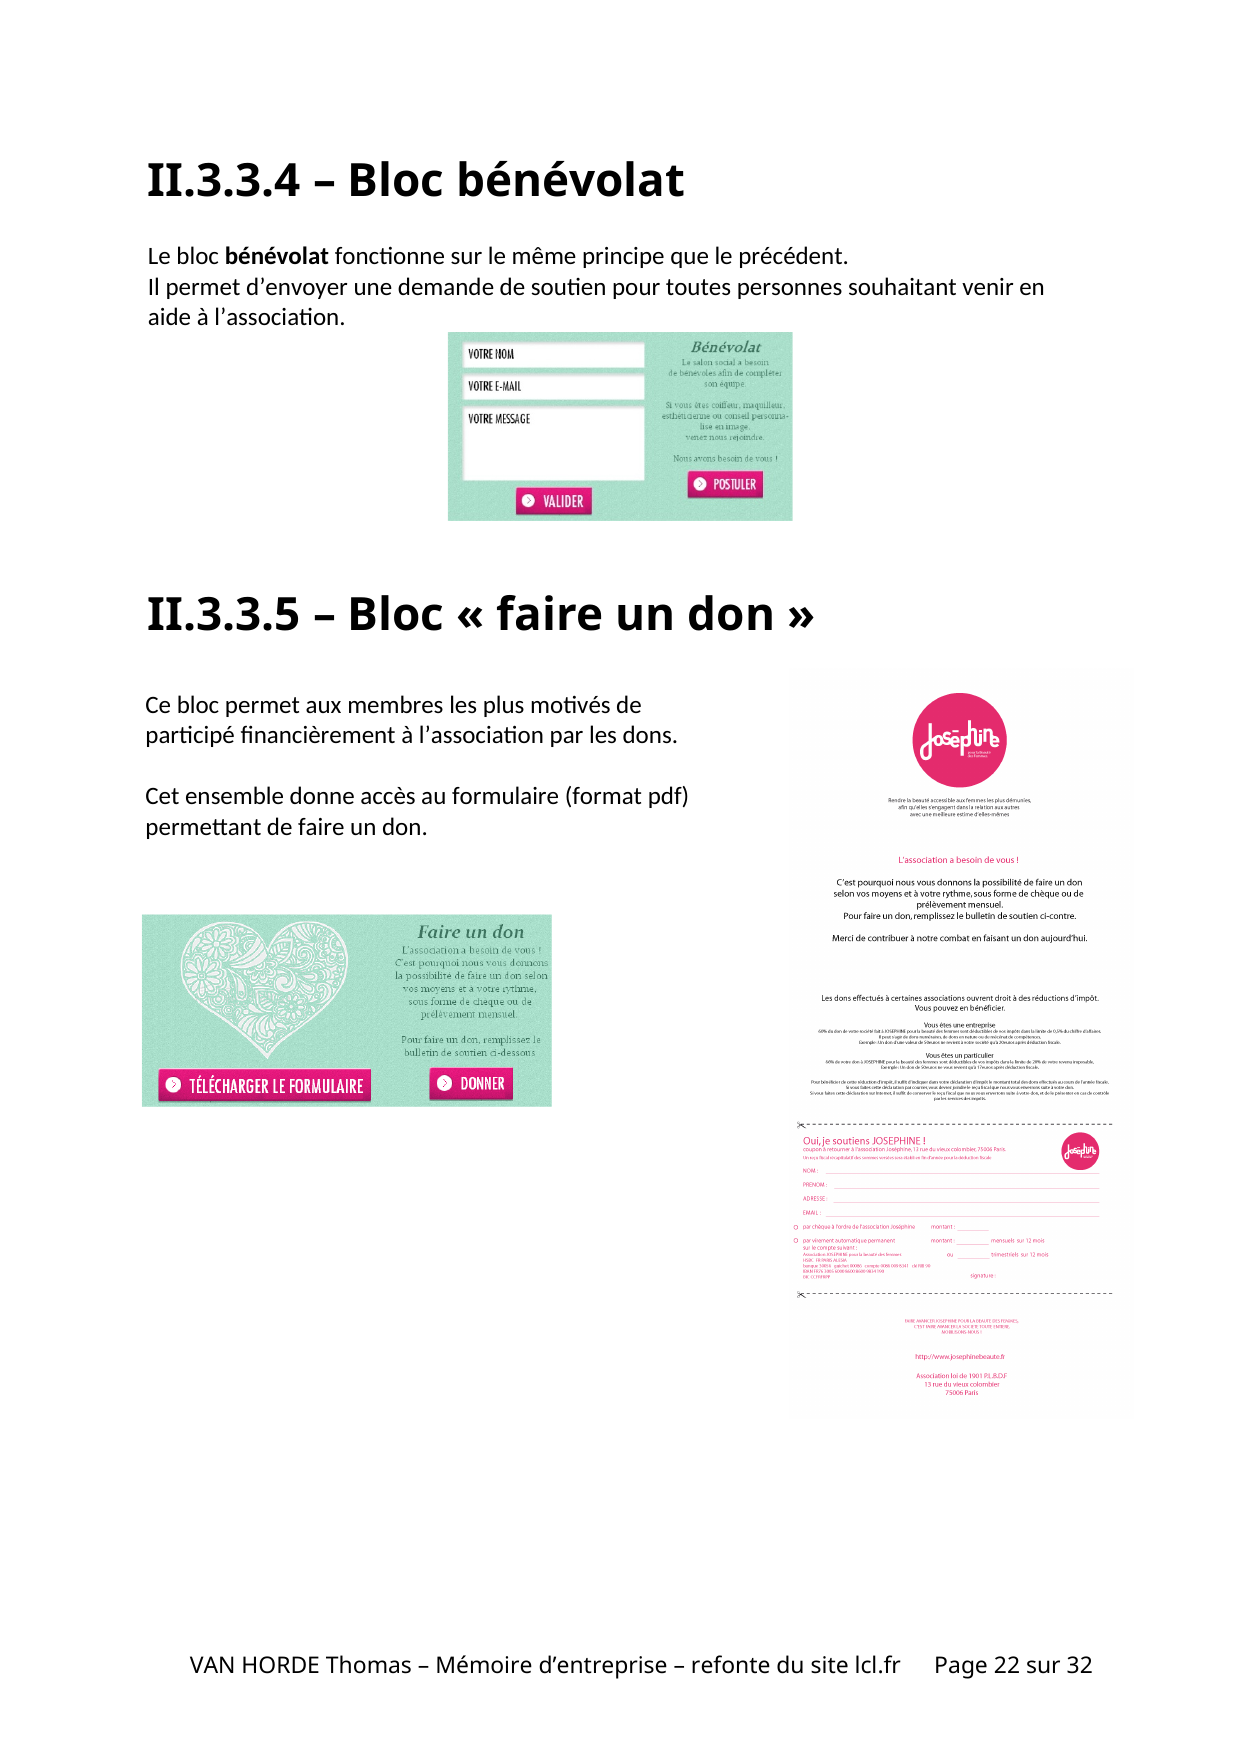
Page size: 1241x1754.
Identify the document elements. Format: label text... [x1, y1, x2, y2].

text II.3.3.4 – Bloc bénévolat [148, 148, 1093, 210]
picture [447, 332, 793, 521]
text II.3.3.5 – Bloc « faire un don » [148, 581, 1093, 644]
text Le bloc bénévolat fonctionne sur le même principe que le précédent. [148, 241, 1093, 271]
picture [788, 668, 1134, 1419]
text Il permet d’envoyer une demande de soutien pour toutes personnes souhaitant venir en aide à l’association. [148, 271, 1093, 332]
picture [141, 914, 552, 1107]
